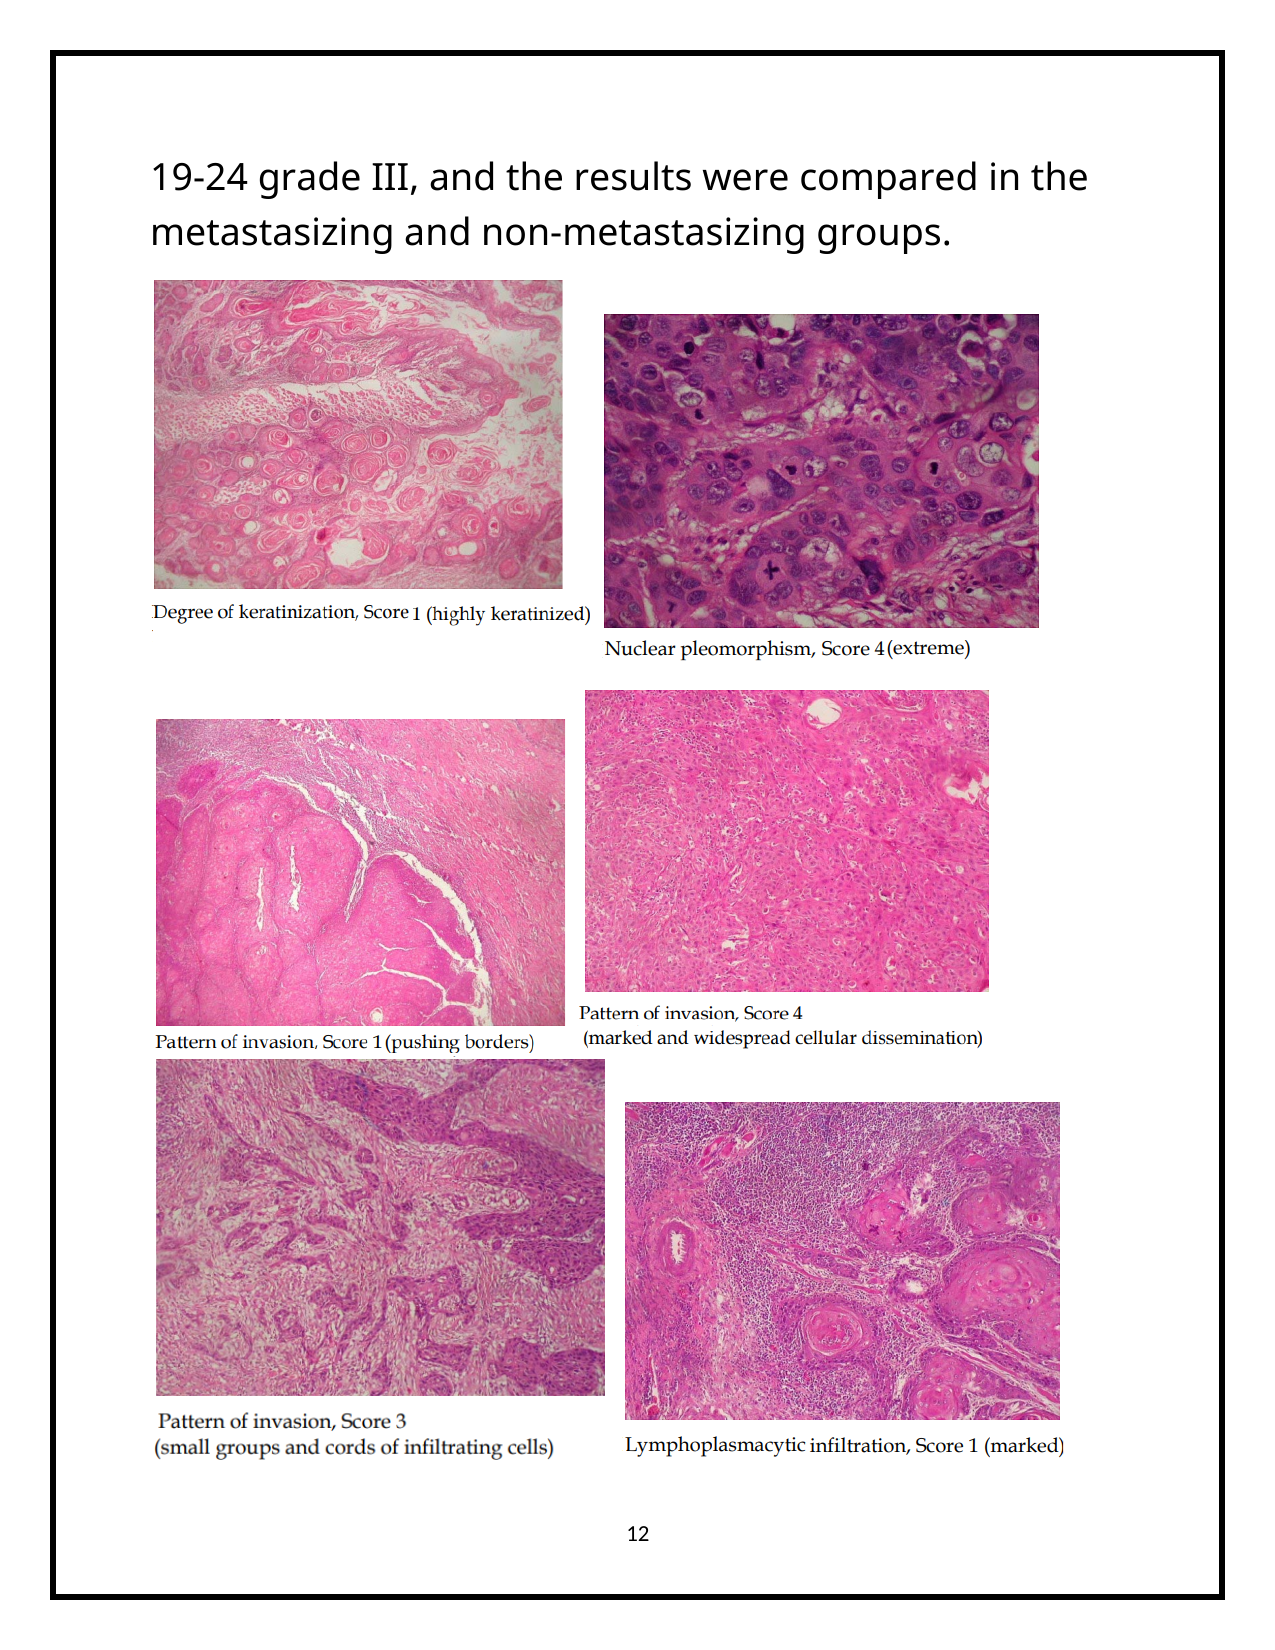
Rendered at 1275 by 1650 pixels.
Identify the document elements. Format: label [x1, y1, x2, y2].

picture [150, 715, 565, 1057]
picture [575, 681, 990, 1057]
text [150, 150, 1125, 256]
picture [615, 1098, 1064, 1461]
picture [602, 313, 1041, 661]
picture [150, 276, 593, 661]
picture [150, 1058, 606, 1461]
